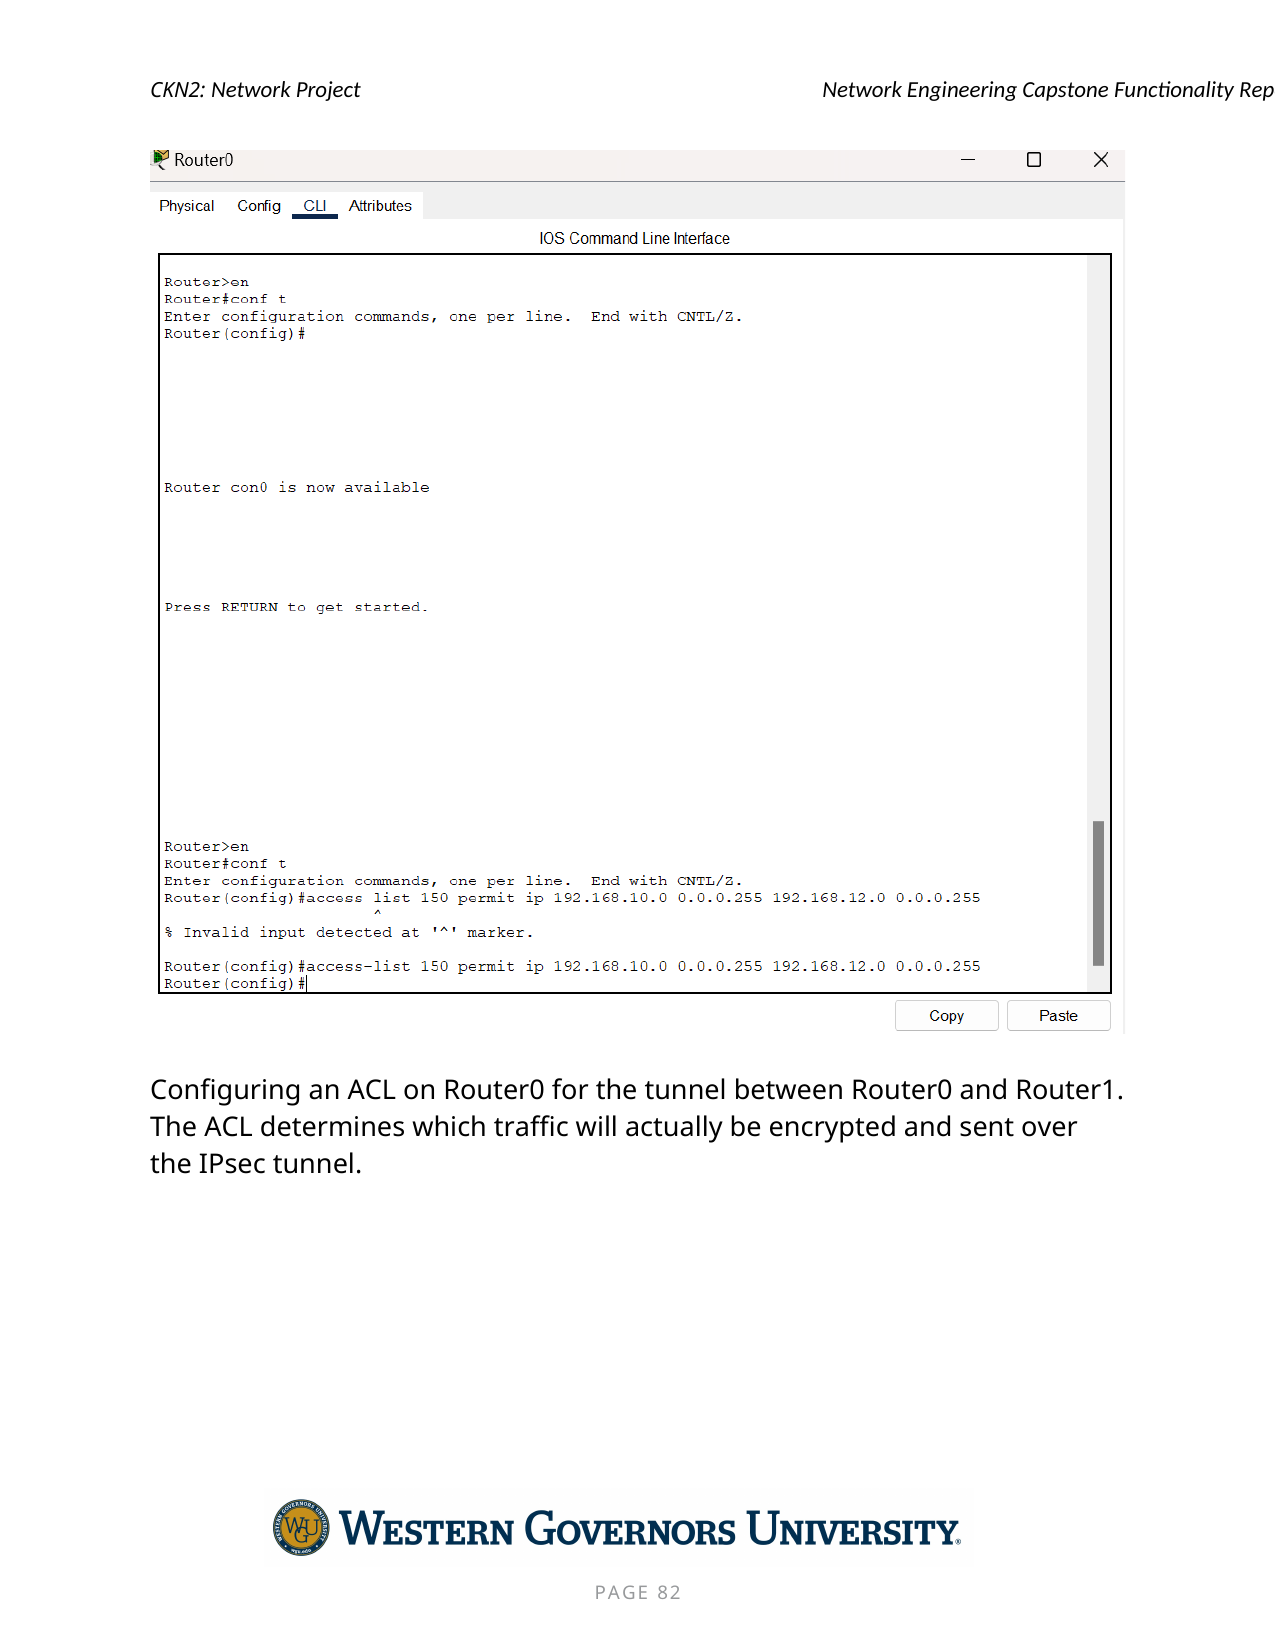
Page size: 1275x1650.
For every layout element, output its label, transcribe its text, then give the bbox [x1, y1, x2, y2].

picture [263, 1488, 974, 1567]
picture [150, 150, 1125, 1034]
text Configuring an ACL on Router0 for the tunnel between Router0 and Router1. The ACL determines which traffic will actually be encrypted and sent over the IPsec tunnel. [150, 1071, 1125, 1181]
